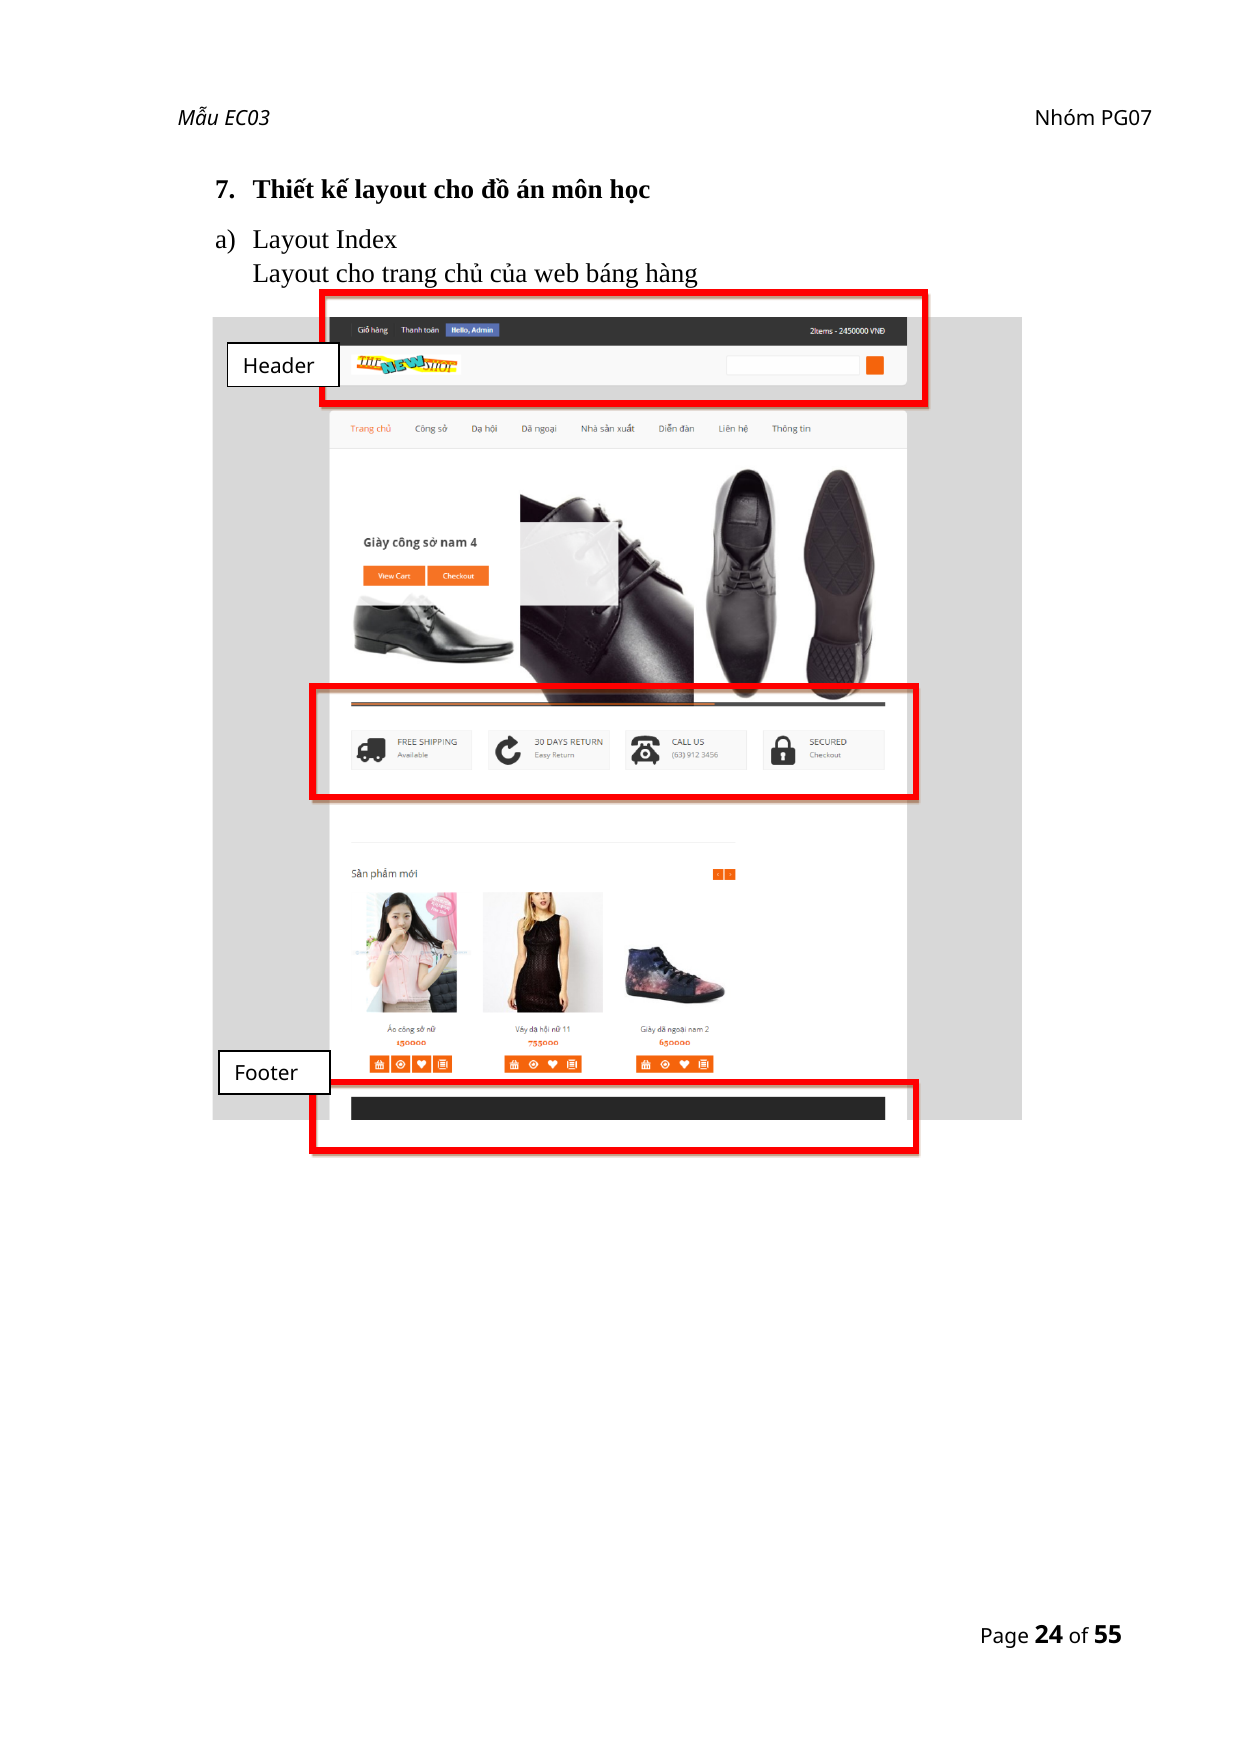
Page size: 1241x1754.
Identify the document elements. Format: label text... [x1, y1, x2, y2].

subtitle Layout Index [215, 223, 1122, 255]
subtitle Thiết kế layout cho đồ án môn học [215, 173, 1122, 204]
list Layout cho trang chủ của web báng hàng [252, 257, 1122, 288]
picture [328, 317, 922, 400]
picture [212, 317, 1022, 1120]
picture [319, 1090, 913, 1120]
